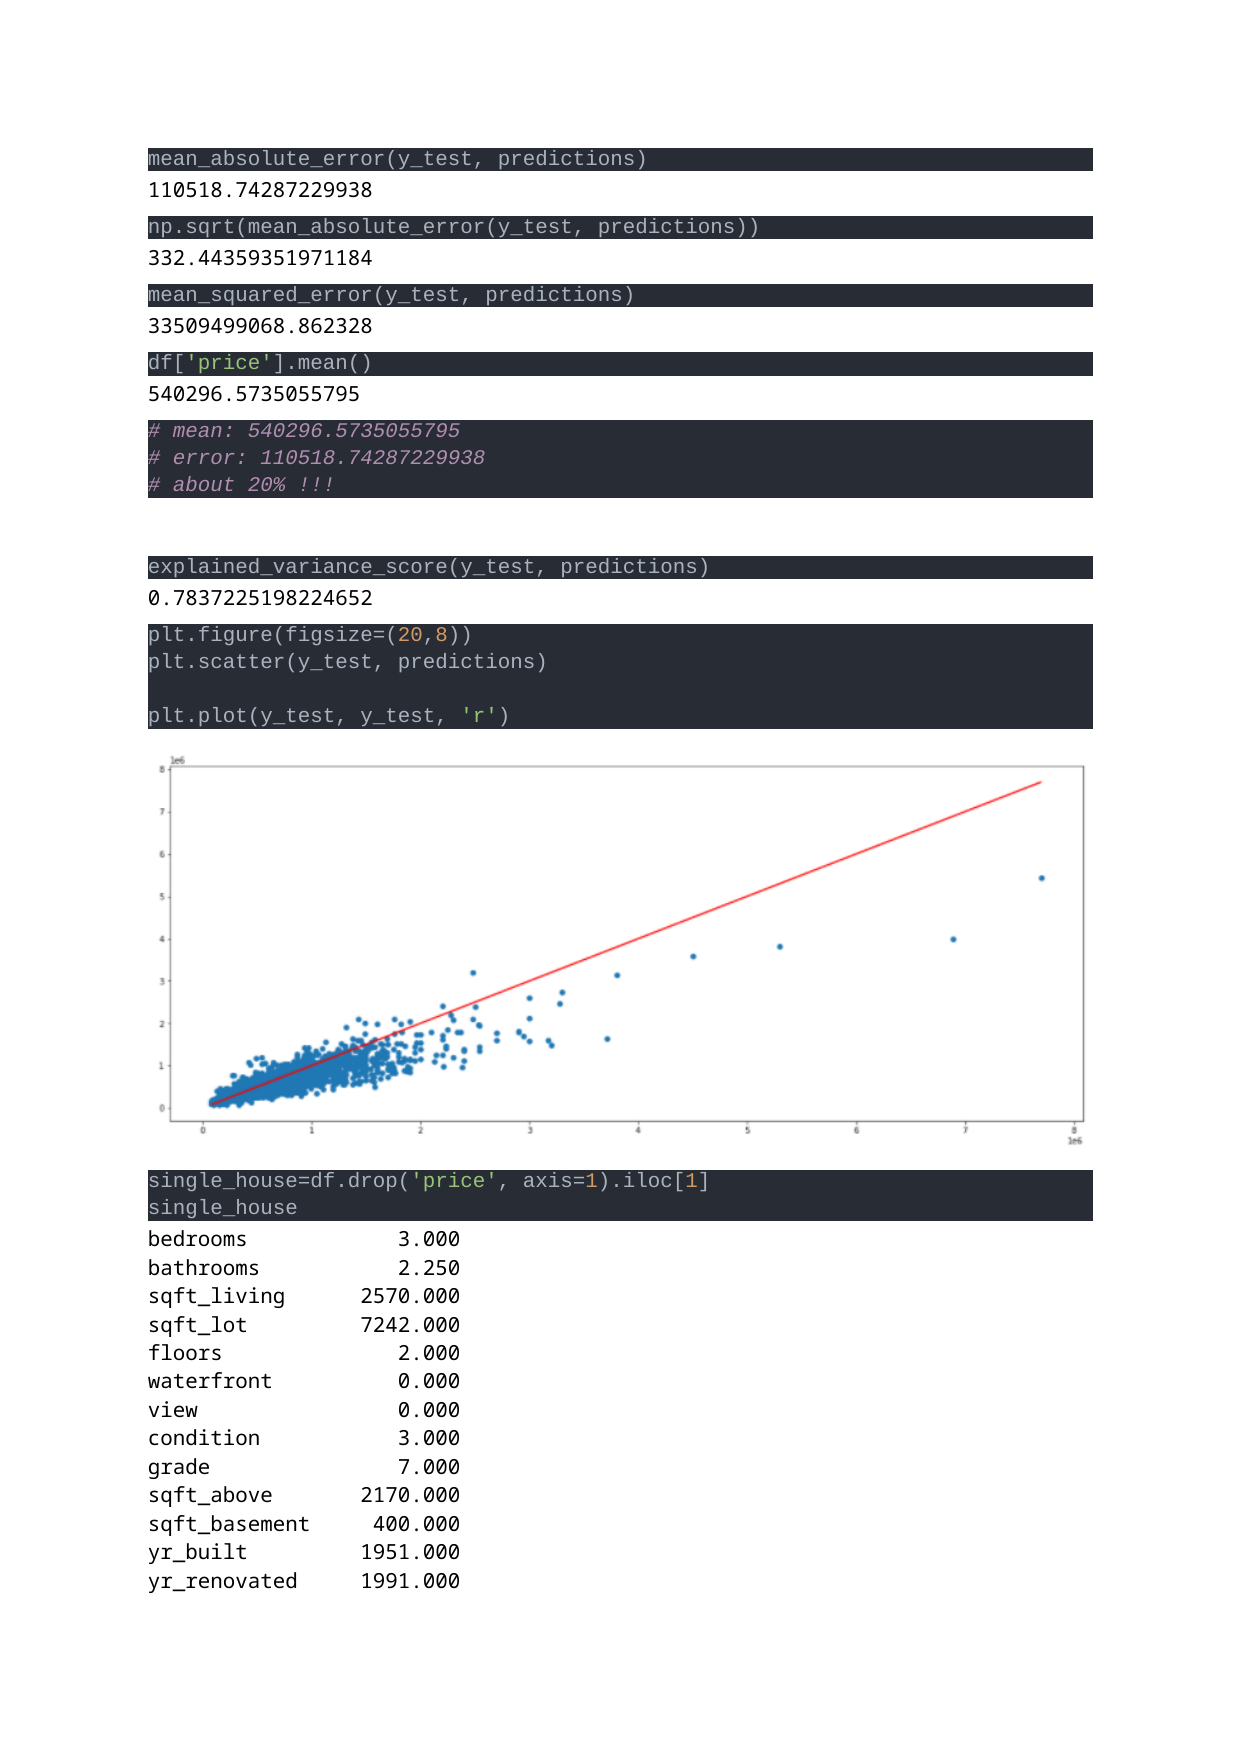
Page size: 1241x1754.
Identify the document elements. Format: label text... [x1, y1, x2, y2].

text # mean: 540296.5735055795 # error: 110518.74287229938 # about 20% !!! [148, 420, 1093, 498]
text explained_variance_score(y_test, predictions) [148, 556, 1093, 579]
picture [147, 745, 1093, 1154]
text 540296.5735055795 [148, 379, 1093, 408]
text 110518.74287229938 [148, 175, 1093, 203]
text view 0.000 [148, 1395, 1093, 1423]
text mean_absolute_error(y_test, predictions) [148, 148, 1093, 171]
text 332.44359351971184 [148, 243, 1093, 271]
text df['price'].mean() [148, 352, 1093, 376]
text 0.7837225198224652 [148, 583, 1093, 611]
text floors 2.000 [148, 1338, 1093, 1367]
text yr_built 1951.000 [148, 1537, 1093, 1566]
text plt.figure(figsize=(20,8)) plt.scatter(y_test, predictions) plt.plot(y_test, y_test, 'r') [148, 624, 1093, 729]
text single_house=df.drop('price', axis=1).iloc[1] single_house [148, 1170, 1093, 1221]
text waterfront 0.000 [148, 1367, 1093, 1395]
text sqft_living 2570.000 [148, 1281, 1093, 1310]
text mean_squared_error(y_test, predictions) [148, 284, 1093, 307]
text bathrooms 2.250 [148, 1253, 1093, 1281]
text grade 7.000 [148, 1452, 1093, 1480]
text condition 3.000 [148, 1423, 1093, 1452]
text yr_renovated 1991.000 [148, 1566, 1093, 1594]
text bedrooms 3.000 [148, 1224, 1093, 1253]
text 33509499068.862328 [148, 311, 1093, 339]
text sqft_basement 400.000 [148, 1509, 1093, 1537]
text sqft_lot 7242.000 [148, 1310, 1093, 1338]
text np.sqrt(mean_absolute_error(y_test, predictions)) [148, 216, 1093, 239]
text sqft_above 2170.000 [148, 1480, 1093, 1509]
